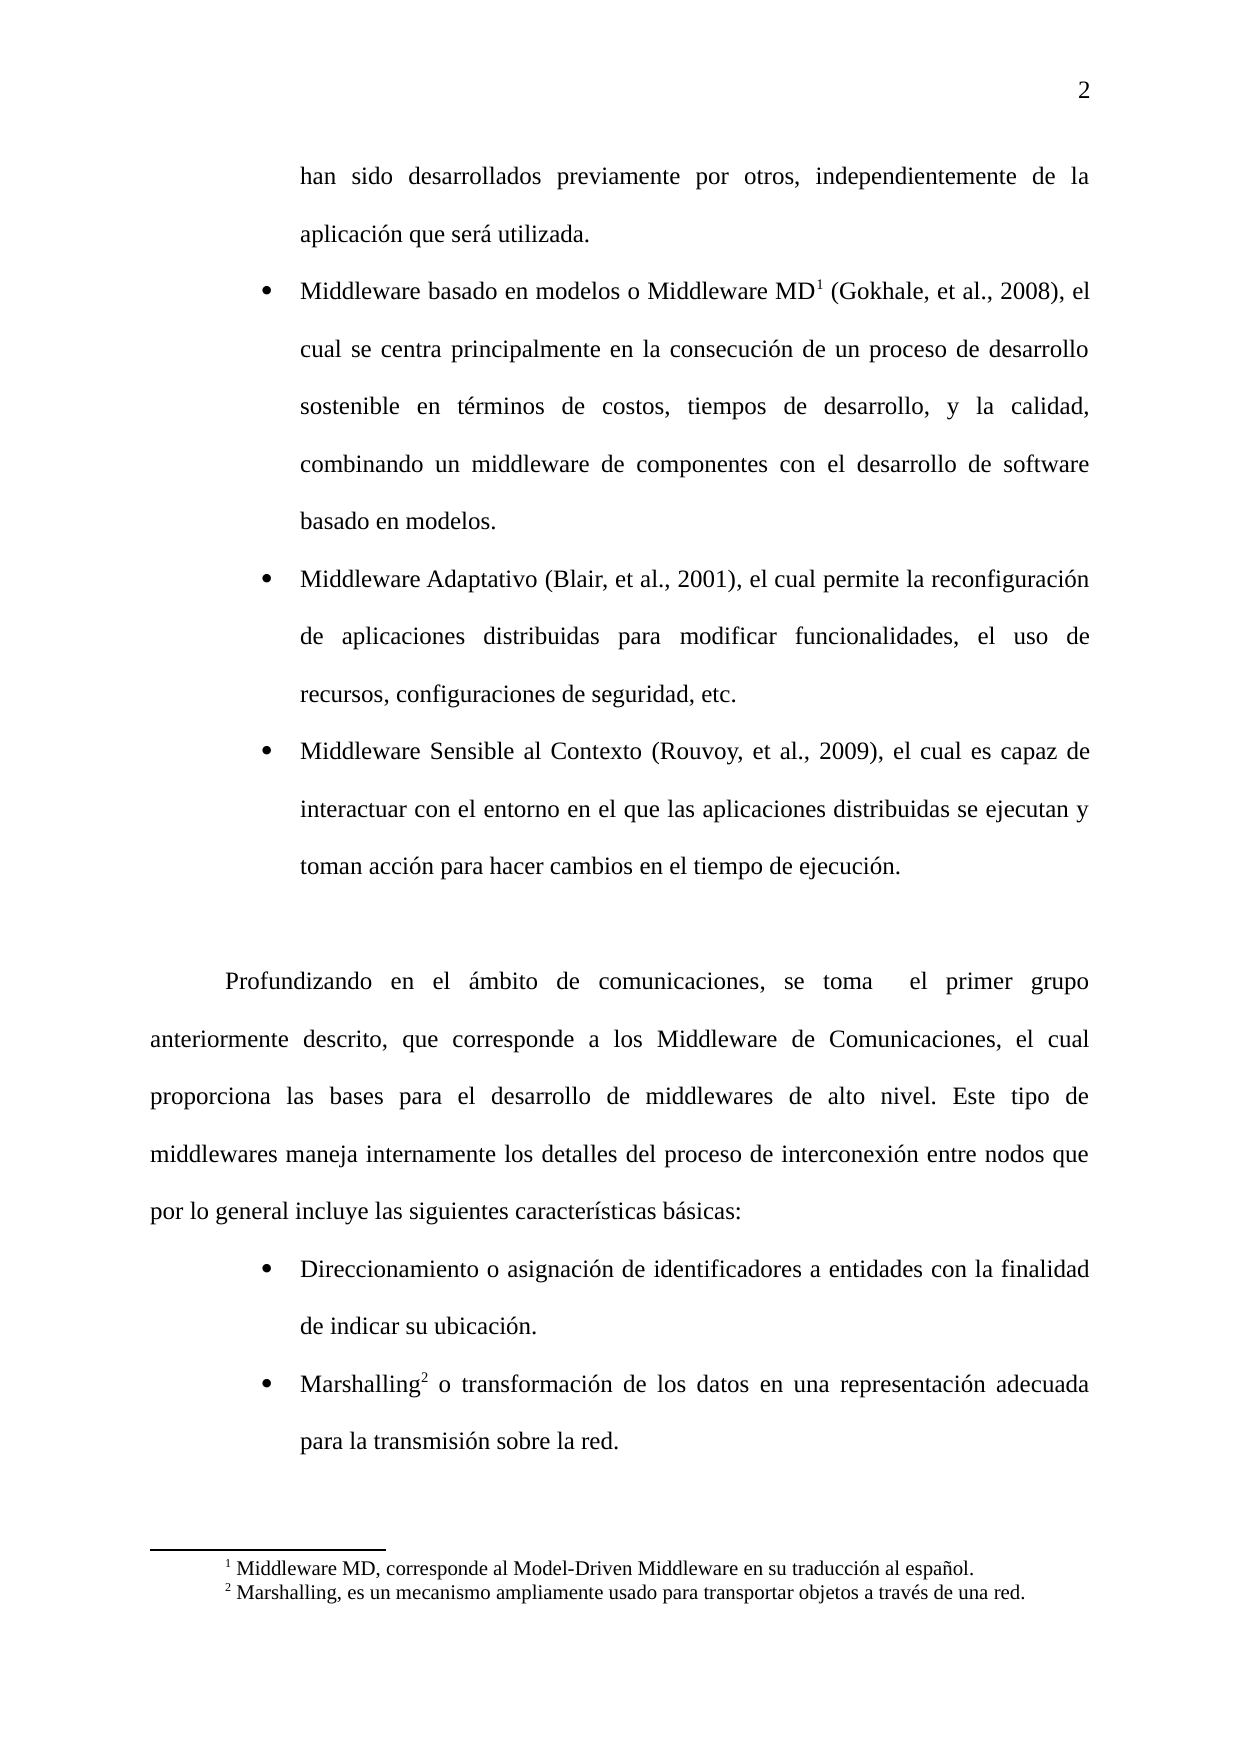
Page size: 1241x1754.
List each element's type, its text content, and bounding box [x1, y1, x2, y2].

text Profundizando en el ámbito de comunicaciones, se toma el primer grupo anteriormente descrito, que corresponde a los Middleware de Comunicaciones, el cual proporciona las bases para el desarrollo de middlewares de alto nivel. Este tipo de middlewares maneja internamente los detalles del proceso de interconexión entre nodos que por lo general incluye las siguientes características básicas: [150, 966, 1090, 1225]
list Middleware basado en modelos o Middleware MD , el cual se centra principalmente en la consecución de un proceso de desarrollo sostenible en términos de costos, tiempos de desarrollo, y la calidad, combinando un middleware de componentes con el desarrollo de software basado en modelos. [262, 276, 1090, 535]
list Marshalling o transformación de los datos en una representación adecuada para la transmisión sobre la red. [262, 1369, 1090, 1455]
list Direccionamiento o asignación de identificadores a entidades con la finalidad de indicar su ubicación. [262, 1254, 1090, 1340]
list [262, 161, 1090, 247]
list Middleware Sensible al Contexto , el cual es capaz de interactuar con el entorno en el que las aplicaciones distribuidas se ejecutan y toman acción para hacer cambios en el tiempo de ejecución. [262, 736, 1090, 880]
list Middleware Adaptativo , el cual permite la reconfiguración de aplicaciones distribuidas para modificar funcionalidades, el uso de recursos, configuraciones de seguridad, etc. [262, 564, 1090, 707]
